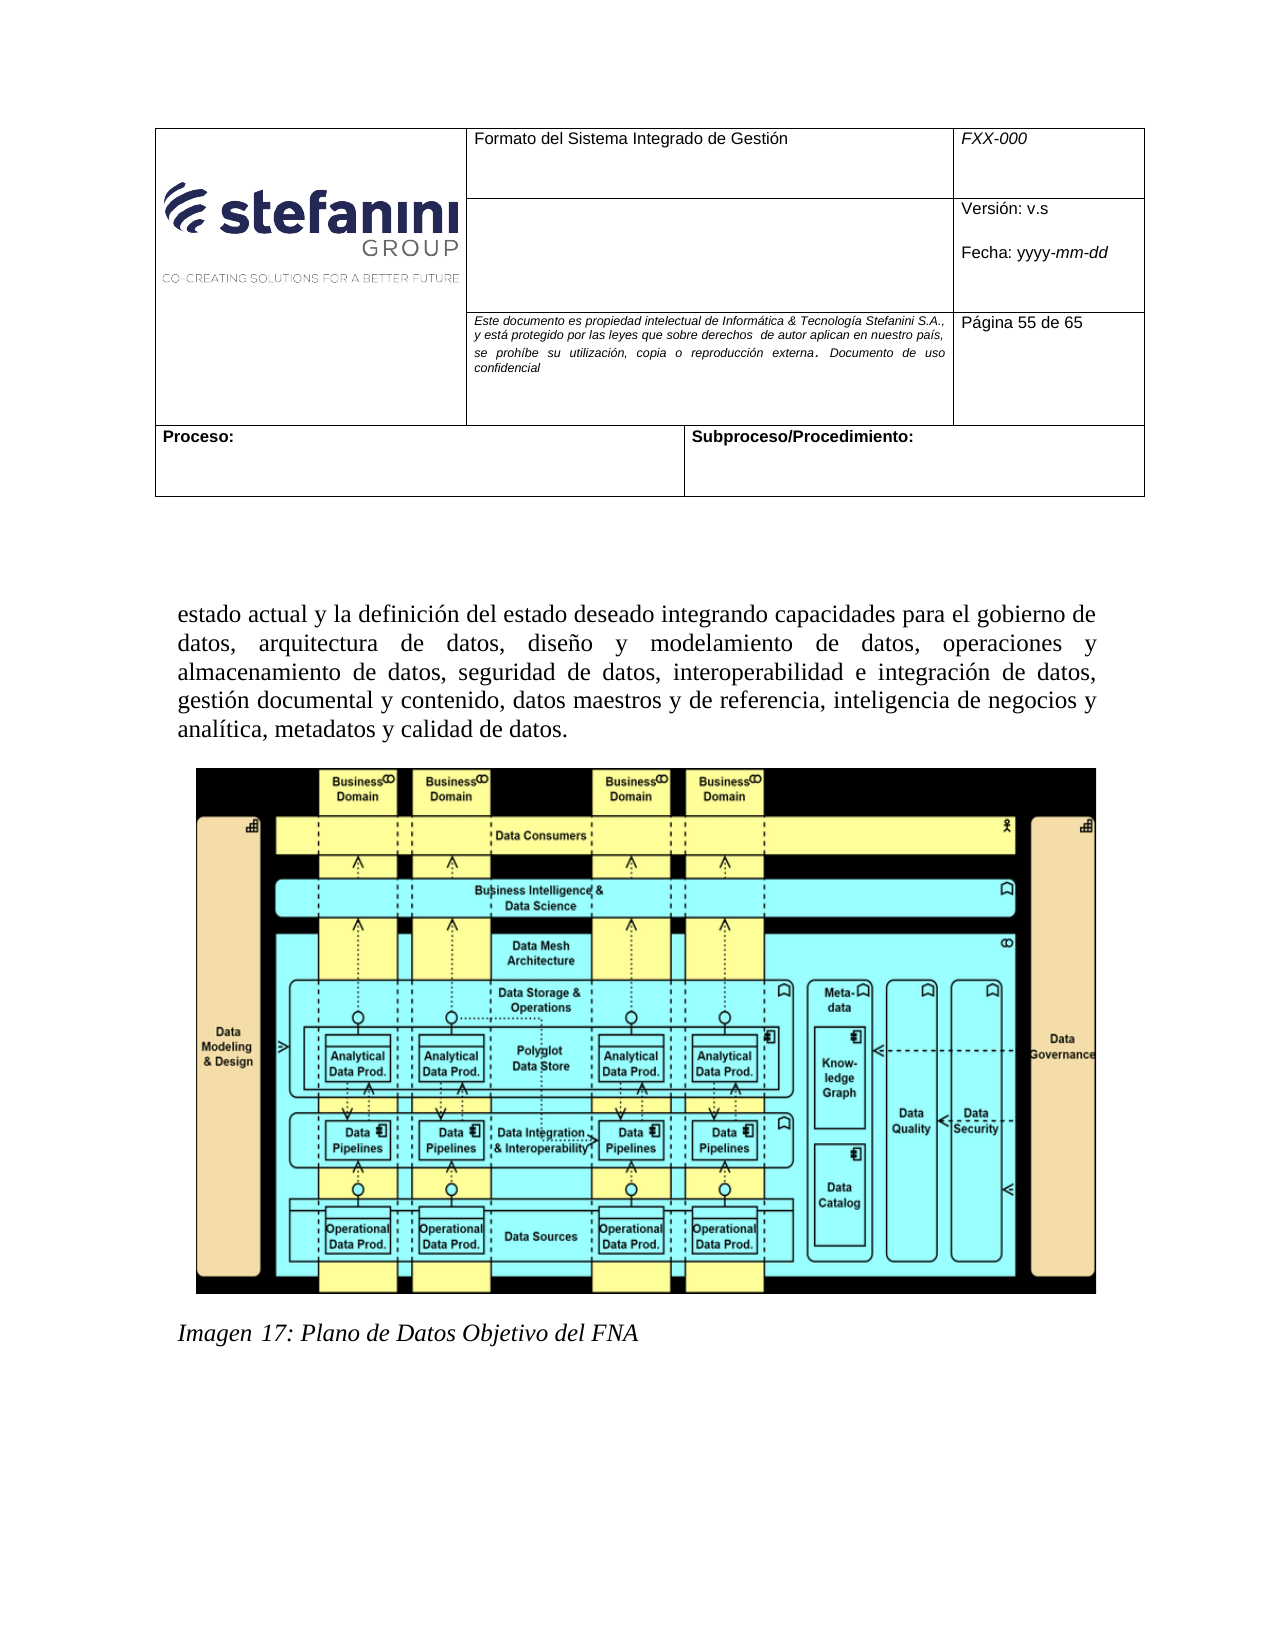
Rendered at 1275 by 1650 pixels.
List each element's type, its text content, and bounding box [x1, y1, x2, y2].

text El desarrollo de la arquitectura candidata de información integrará los marcos de referencia TOGAF, el marco de referencia DAMA y las disposiciones de la política de gobierno digital, en particular las especificadas por el Marco de Referencia de Arquitectura Empresarial para entidades del Estado Colombiano - MRAE para orientar la evaluación del estado actual y la definición del estado deseado integrando capacidades para el gobierno de datos, arquitectura de datos, diseño y modelamiento de datos, operaciones y almacenamiento de datos, seguridad de datos, interoperabilidad e integración de datos, gestión documental y contenido, datos maestros y de referencia, inteligencia de negocios y analítica, metadatos y calidad de datos. [177, 599, 1098, 743]
picture [196, 768, 1097, 1294]
picture [162, 182, 460, 286]
text Imagen 17: Plano de Datos Objetivo del FNA [177, 1318, 1098, 1347]
